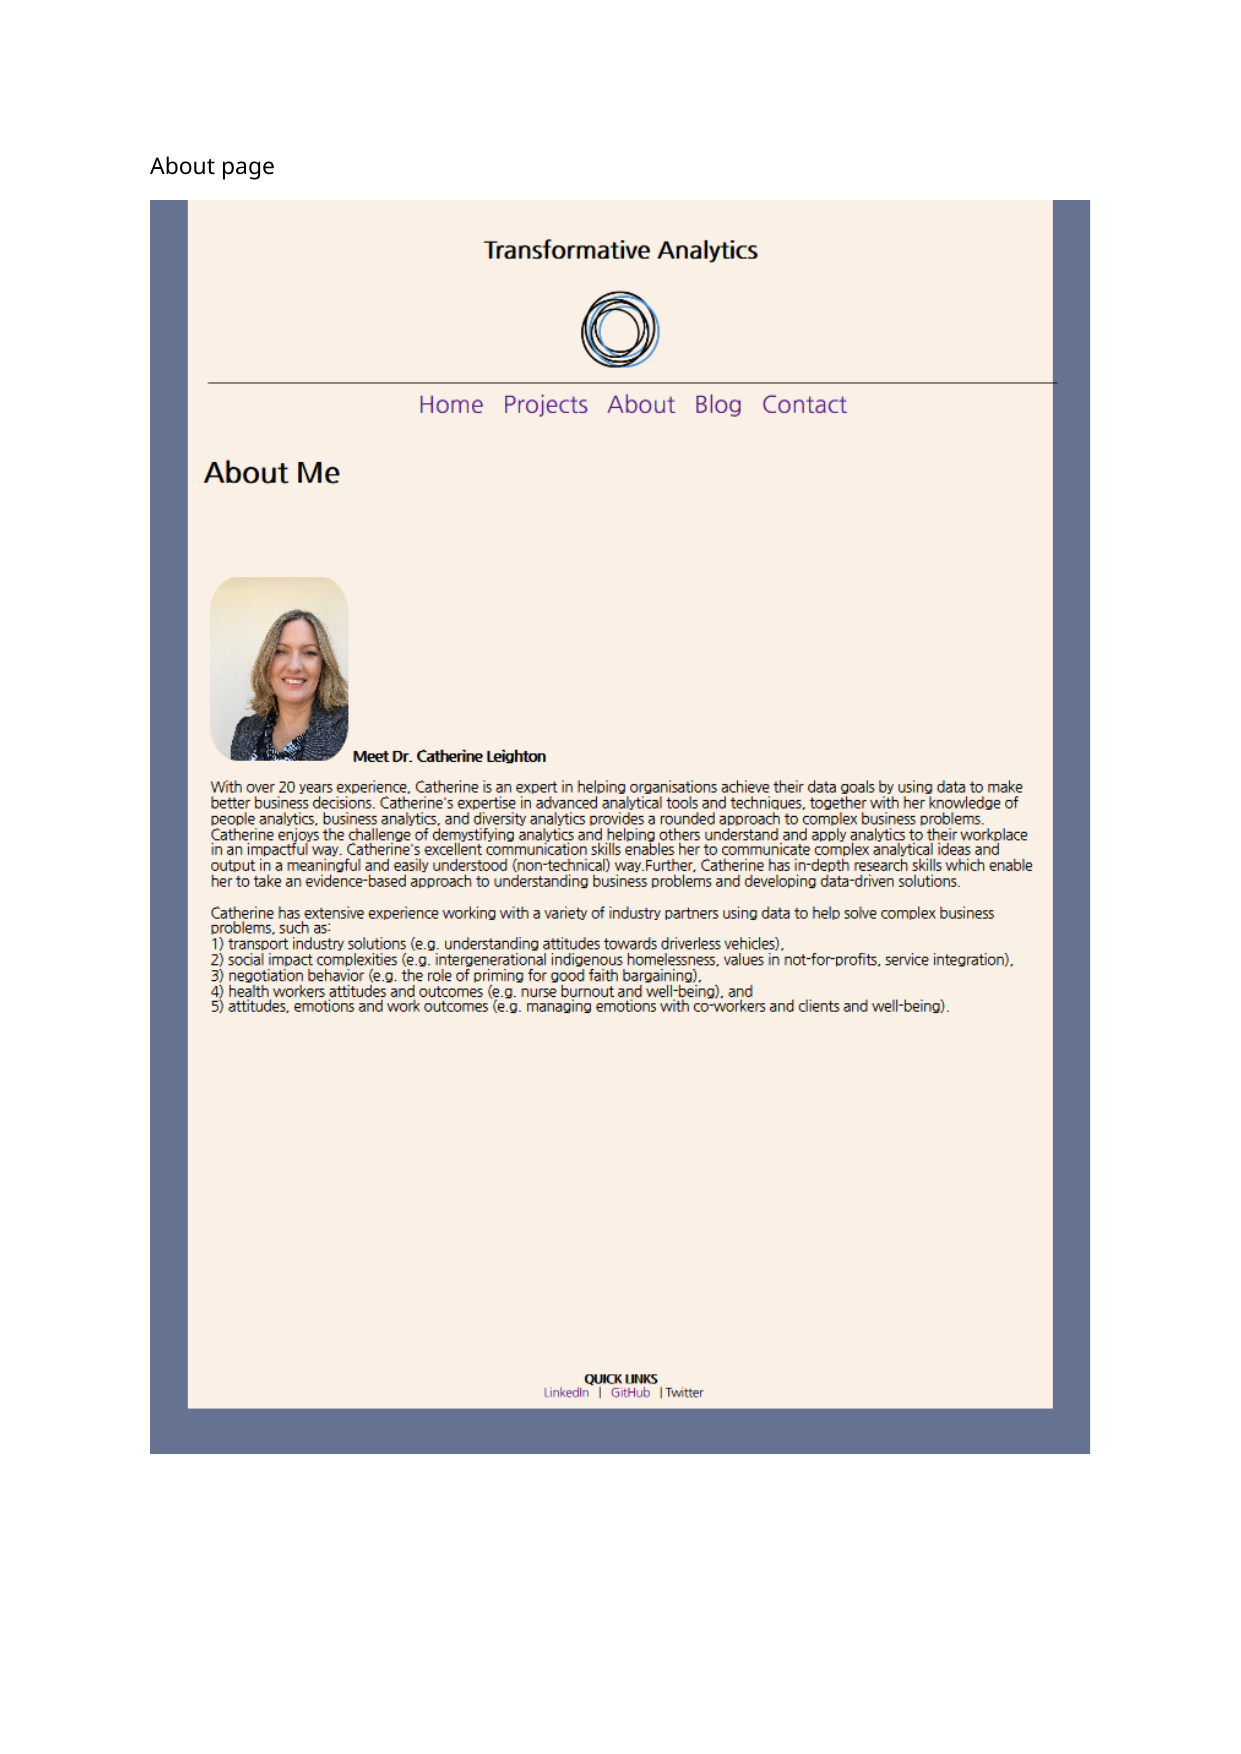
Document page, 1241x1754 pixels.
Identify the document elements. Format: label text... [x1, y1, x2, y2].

text About page [150, 150, 1090, 181]
picture [150, 200, 1091, 1454]
